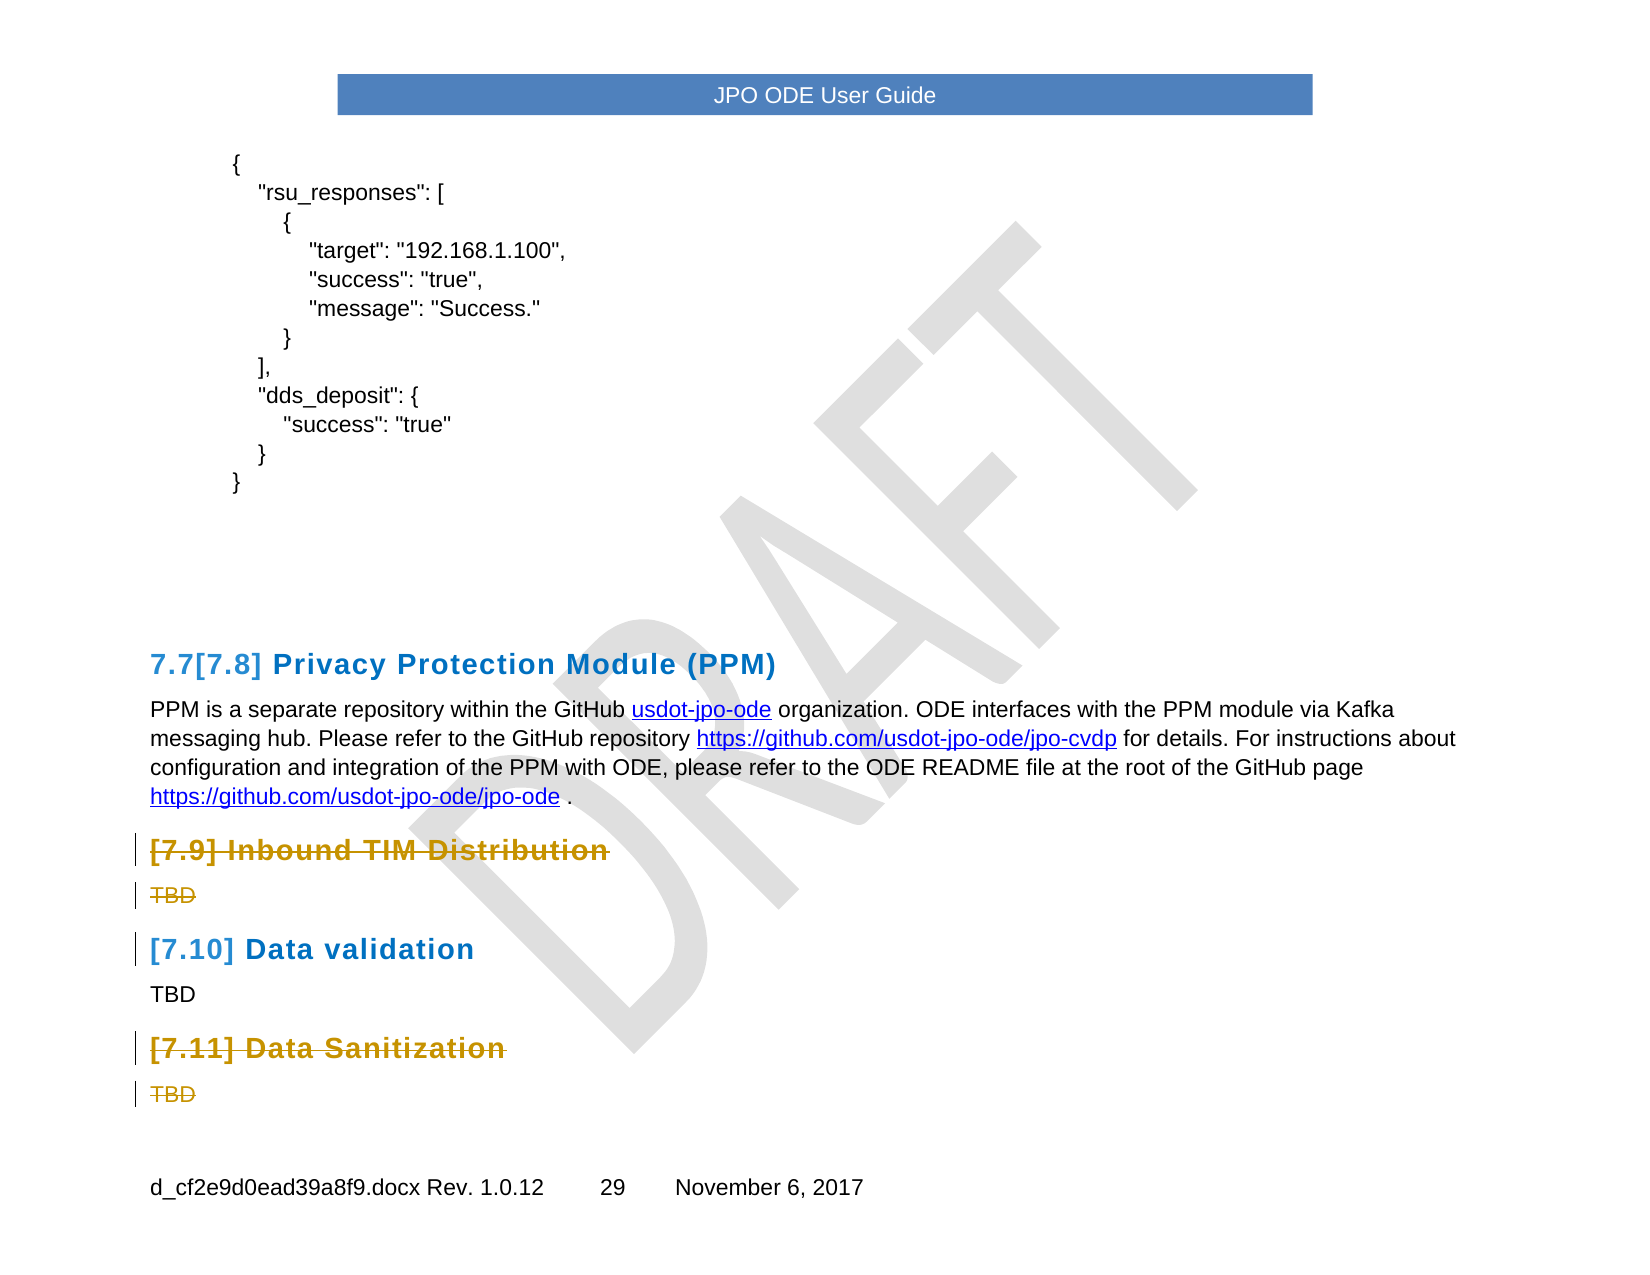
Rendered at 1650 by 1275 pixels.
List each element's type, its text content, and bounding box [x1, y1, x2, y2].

list } [232, 439, 1500, 466]
subtitle Privacy Protection Module (PPM) [150, 647, 1500, 680]
text TBD [150, 981, 1500, 1008]
subtitle Data validation [150, 932, 1500, 966]
list } [232, 324, 1500, 350]
list "success": "true" [232, 411, 1500, 437]
list "rsu_responses": [ [232, 179, 1500, 205]
list { [232, 150, 1500, 176]
list { [232, 208, 1500, 234]
list "dds_deposit": { [232, 382, 1500, 408]
list } [232, 468, 1500, 524]
list "message": "Success." [232, 295, 1500, 321]
list "target": "192.168.1.100", [232, 237, 1500, 263]
list "success": "true", [232, 266, 1500, 292]
list ], [232, 353, 1500, 379]
text PPM is a separate repository within the GitHub usdot-jpo-ode organization. ODE interfaces with the PPM module via Kafka messaging hub. Please refer to the GitHub repository https://github.com/usdot-jpo-ode/jpo-cvdp for details. For instructions about configuration and integration of the PPM with ODE, please refer to the ODE README file at the root of the GitHub page https://github.com/usdot-jpo-ode/jpo-ode . [150, 696, 1500, 809]
